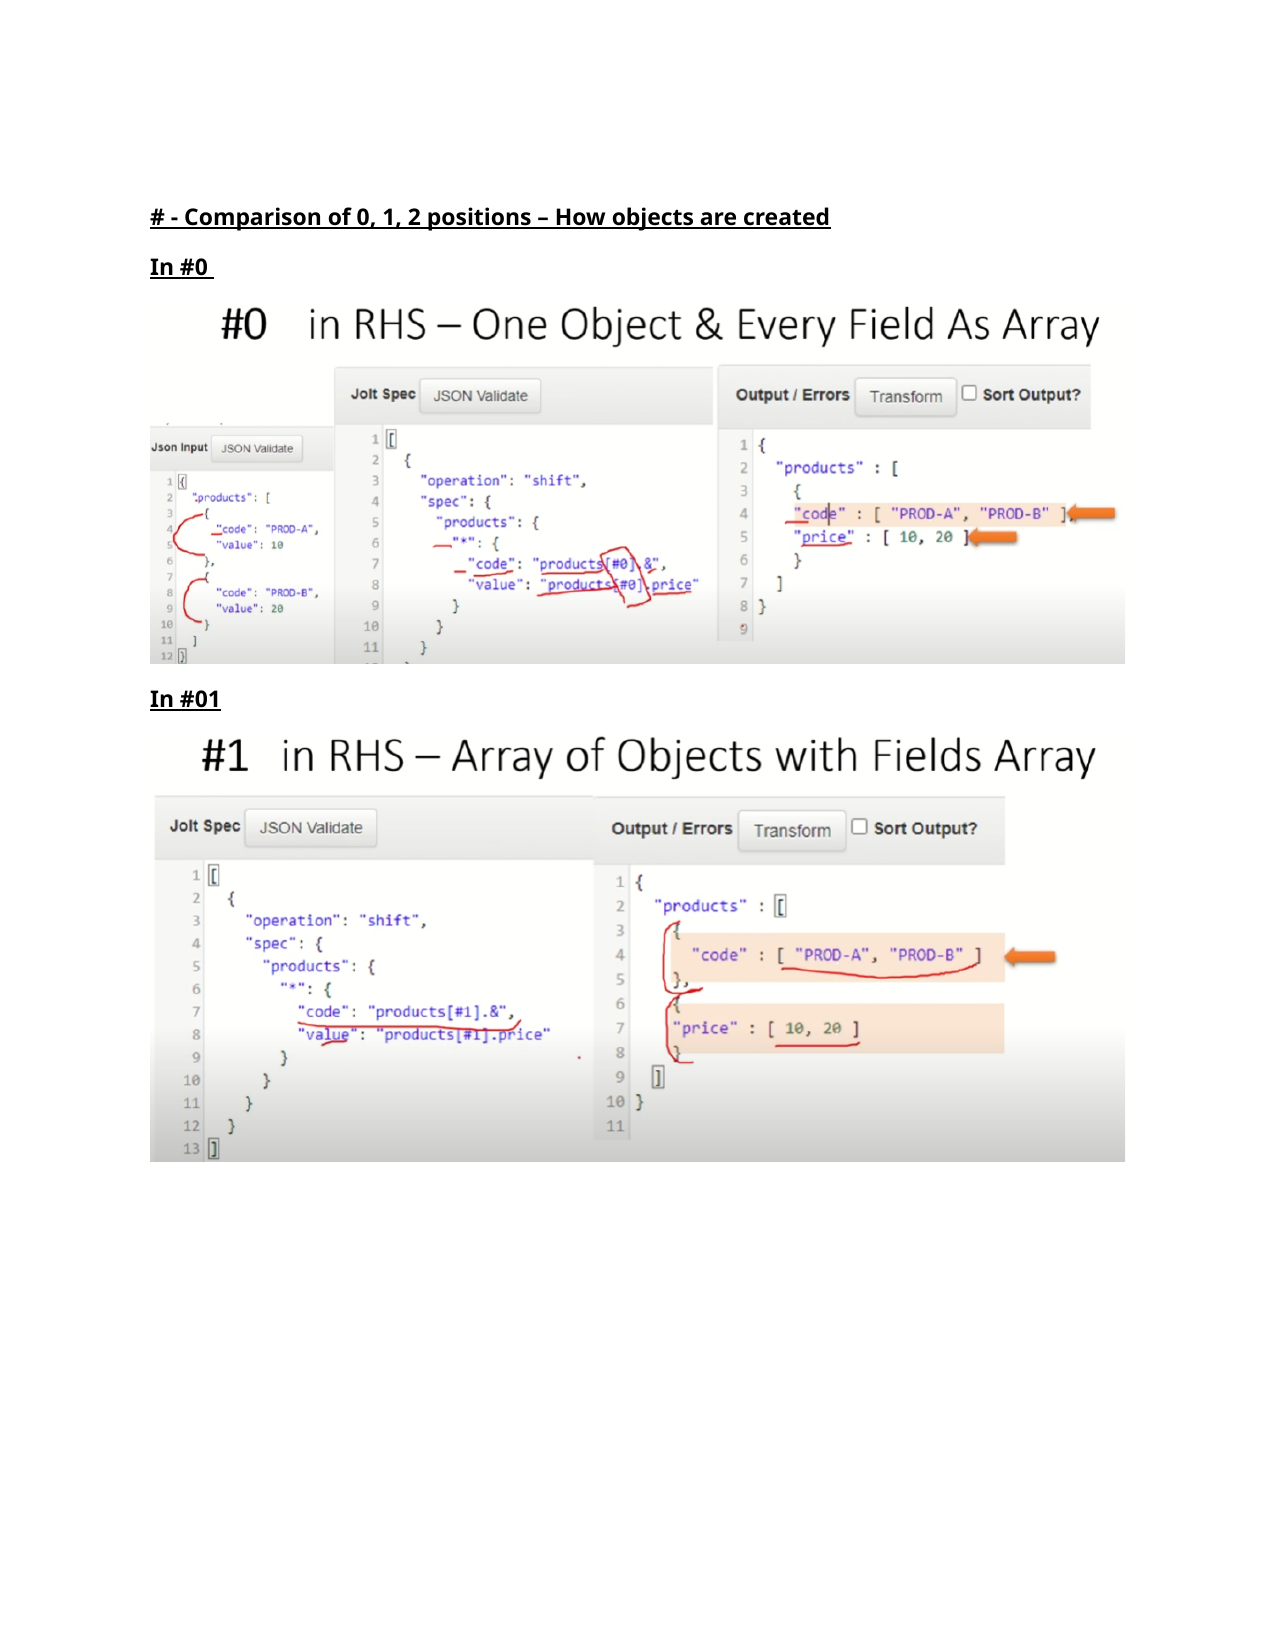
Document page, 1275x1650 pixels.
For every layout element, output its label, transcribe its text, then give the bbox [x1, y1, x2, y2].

picture [150, 733, 1125, 1162]
text In #01 [150, 683, 1125, 714]
text In #0 [150, 251, 1125, 282]
text # - Comparison of 0, 1, 2 positions – How objects are created [150, 200, 1125, 232]
picture [150, 301, 1125, 664]
